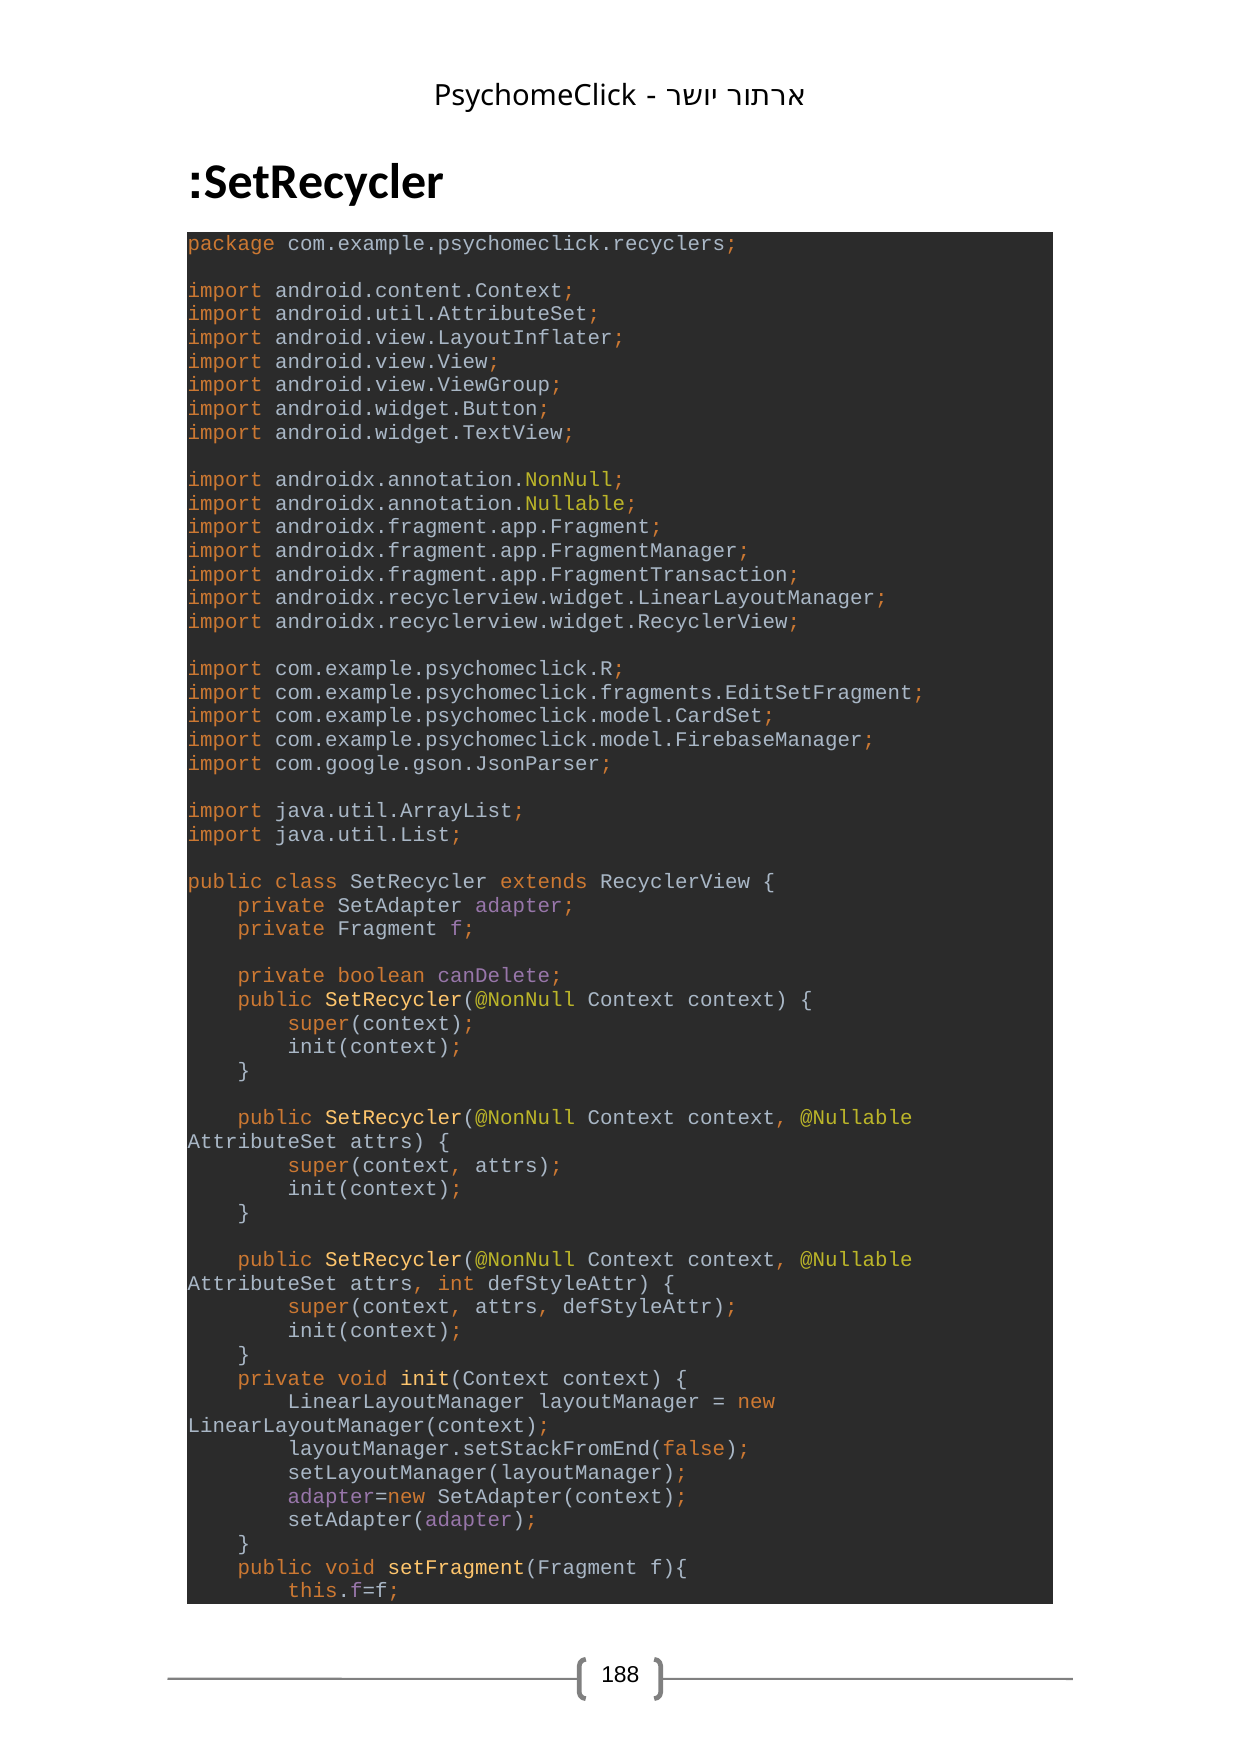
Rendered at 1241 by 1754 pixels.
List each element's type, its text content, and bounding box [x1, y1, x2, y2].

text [187, 232, 1053, 1604]
text SetRecycler: [187, 150, 1053, 211]
